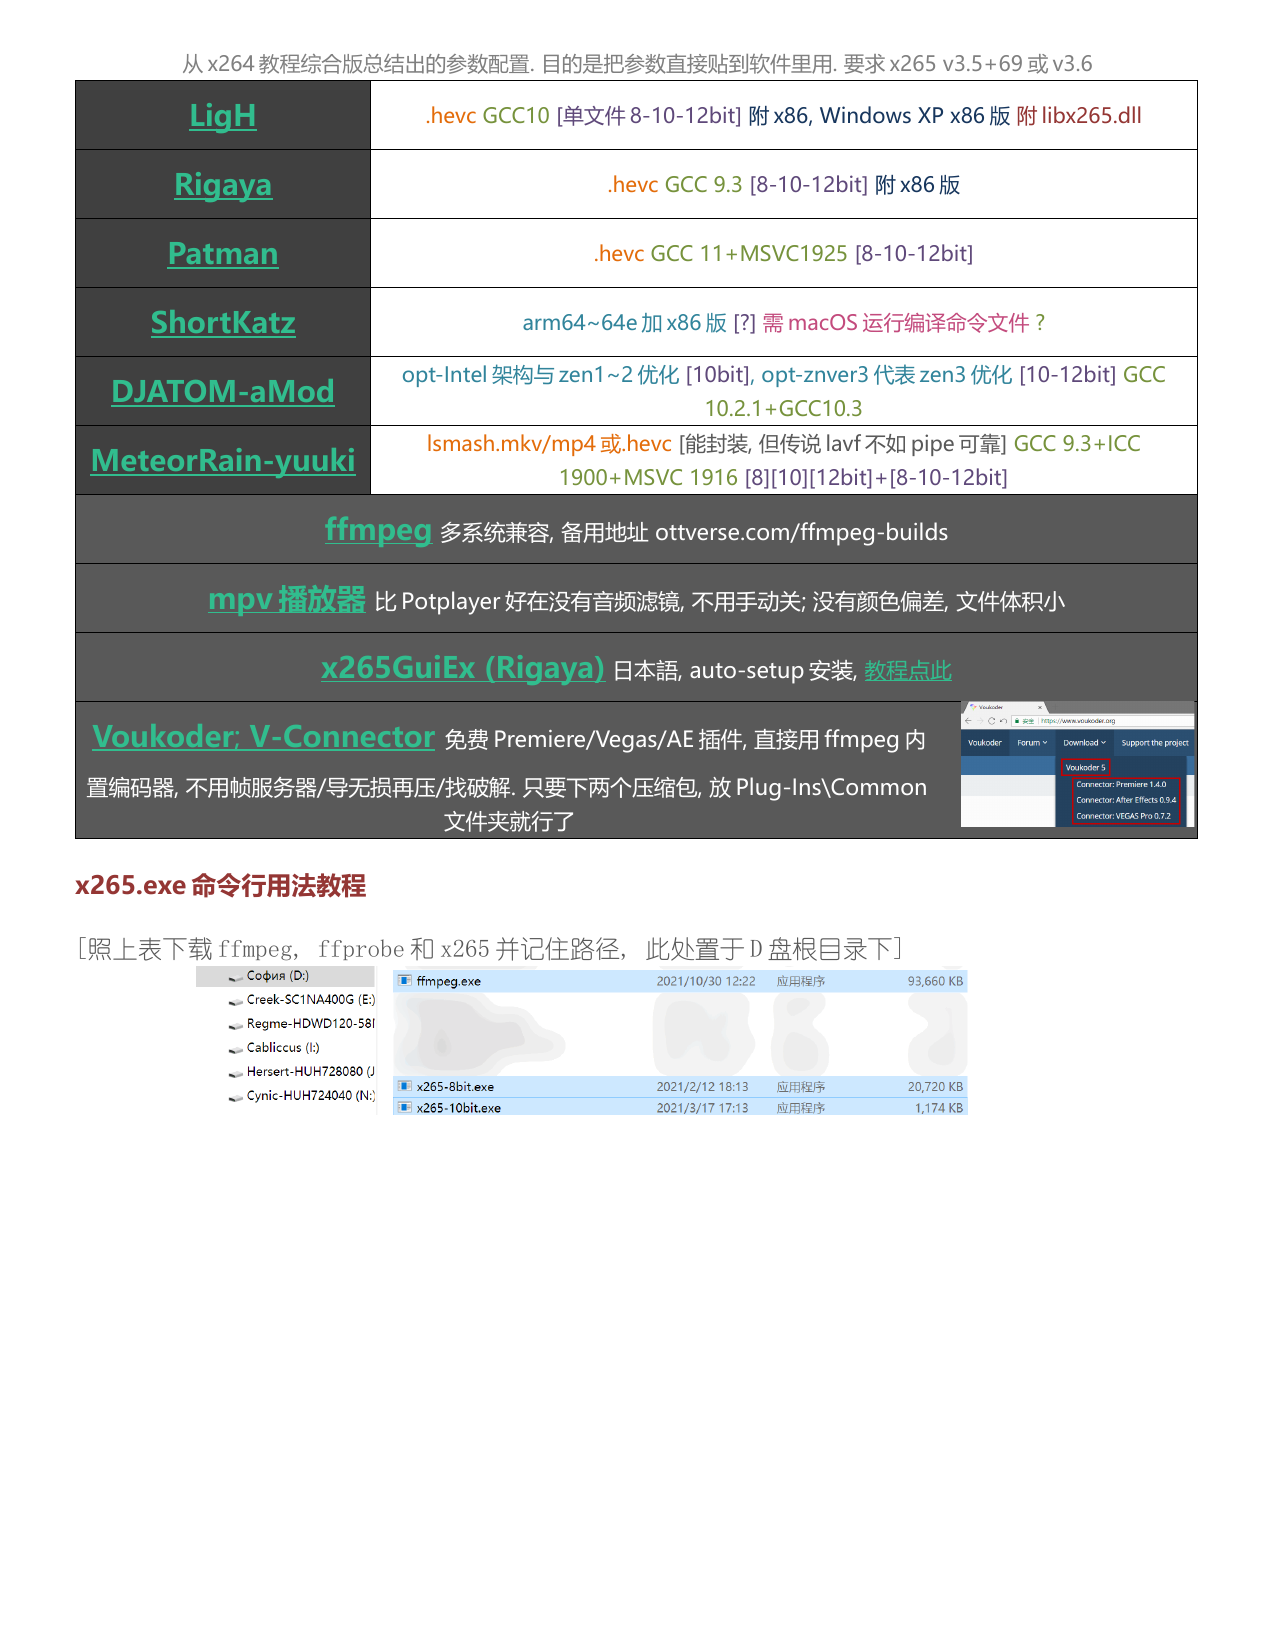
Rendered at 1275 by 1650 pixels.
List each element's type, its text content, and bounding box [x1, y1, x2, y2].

table_cell opt-Intel架构与zen1~2优化 [10bit], opt-znver3代表zen3优化 [10-12bit] GCC 10.2.1+GCC10.3 [371, 357, 1197, 425]
picture [961, 701, 1195, 827]
table_cell ShortKatz [76, 288, 370, 356]
table_cell lsmash.mkv/mp4或.hevc [能封装, 但传说lavf不如pipe可靠] GCC 9.3+ICC 1900+MSVC 1916 [8][10][12bit]+[8-10-12bit] [371, 426, 1197, 494]
table_cell x265GuiEx (Rigaya) 日本語, auto-setup安装, 教程点此 [76, 633, 1197, 701]
text 从x264教程综合版总结出的参数配置. 目的是把参数直接贴到软件里用. 要求x265 v3.5+69或v3.6 [75, 46, 1200, 80]
picture [195, 966, 1080, 1115]
table_cell Voukoder; V-Connector 免费Premiere/Vegas/AE插件, 直接用ffmpeg内置编码器, 不用帧服务器/导无损再压/找破解. 只要下两个压缩包, 放Plug-Ins\Common文件夹就行了 [76, 702, 1197, 838]
table_cell .hevc GCC 11+MSVC1925 [8-10-12bit] [371, 219, 1197, 287]
table_cell arm64~64e加x86版 [?] 需macOS运行编译命令文件 ? [371, 288, 1197, 356]
table_cell Rigaya [76, 150, 370, 218]
text [照上表下载ffmpeg, ffprobe和x265并记住路径, 此处置于D盘根目录下] [75, 931, 1200, 965]
table_cell mpv播放器 比Potplayer好在没有音频滤镜, 不用手动关; 没有颜色偏差, 文件体积小 [76, 564, 1197, 632]
subtitle x265.exe命令行用法教程 [75, 868, 1200, 902]
table_cell MeteorRain-yuuki [76, 426, 370, 494]
table_cell .hevc GCC 9.3 [8-10-12bit] 附x86版 [371, 150, 1197, 218]
table_cell Patman [76, 219, 370, 287]
table_cell DJATOM-aMod [76, 357, 370, 425]
table_header LigH [76, 81, 370, 149]
table_header .hevc GCC10 [单文件8-10-12bit] 附x86, Windows XP x86版 附libx265.dll [371, 81, 1197, 149]
table_cell ffmpeg 多系统兼容, 备用地址 ottverse.com/ffmpeg-builds [76, 495, 1197, 563]
